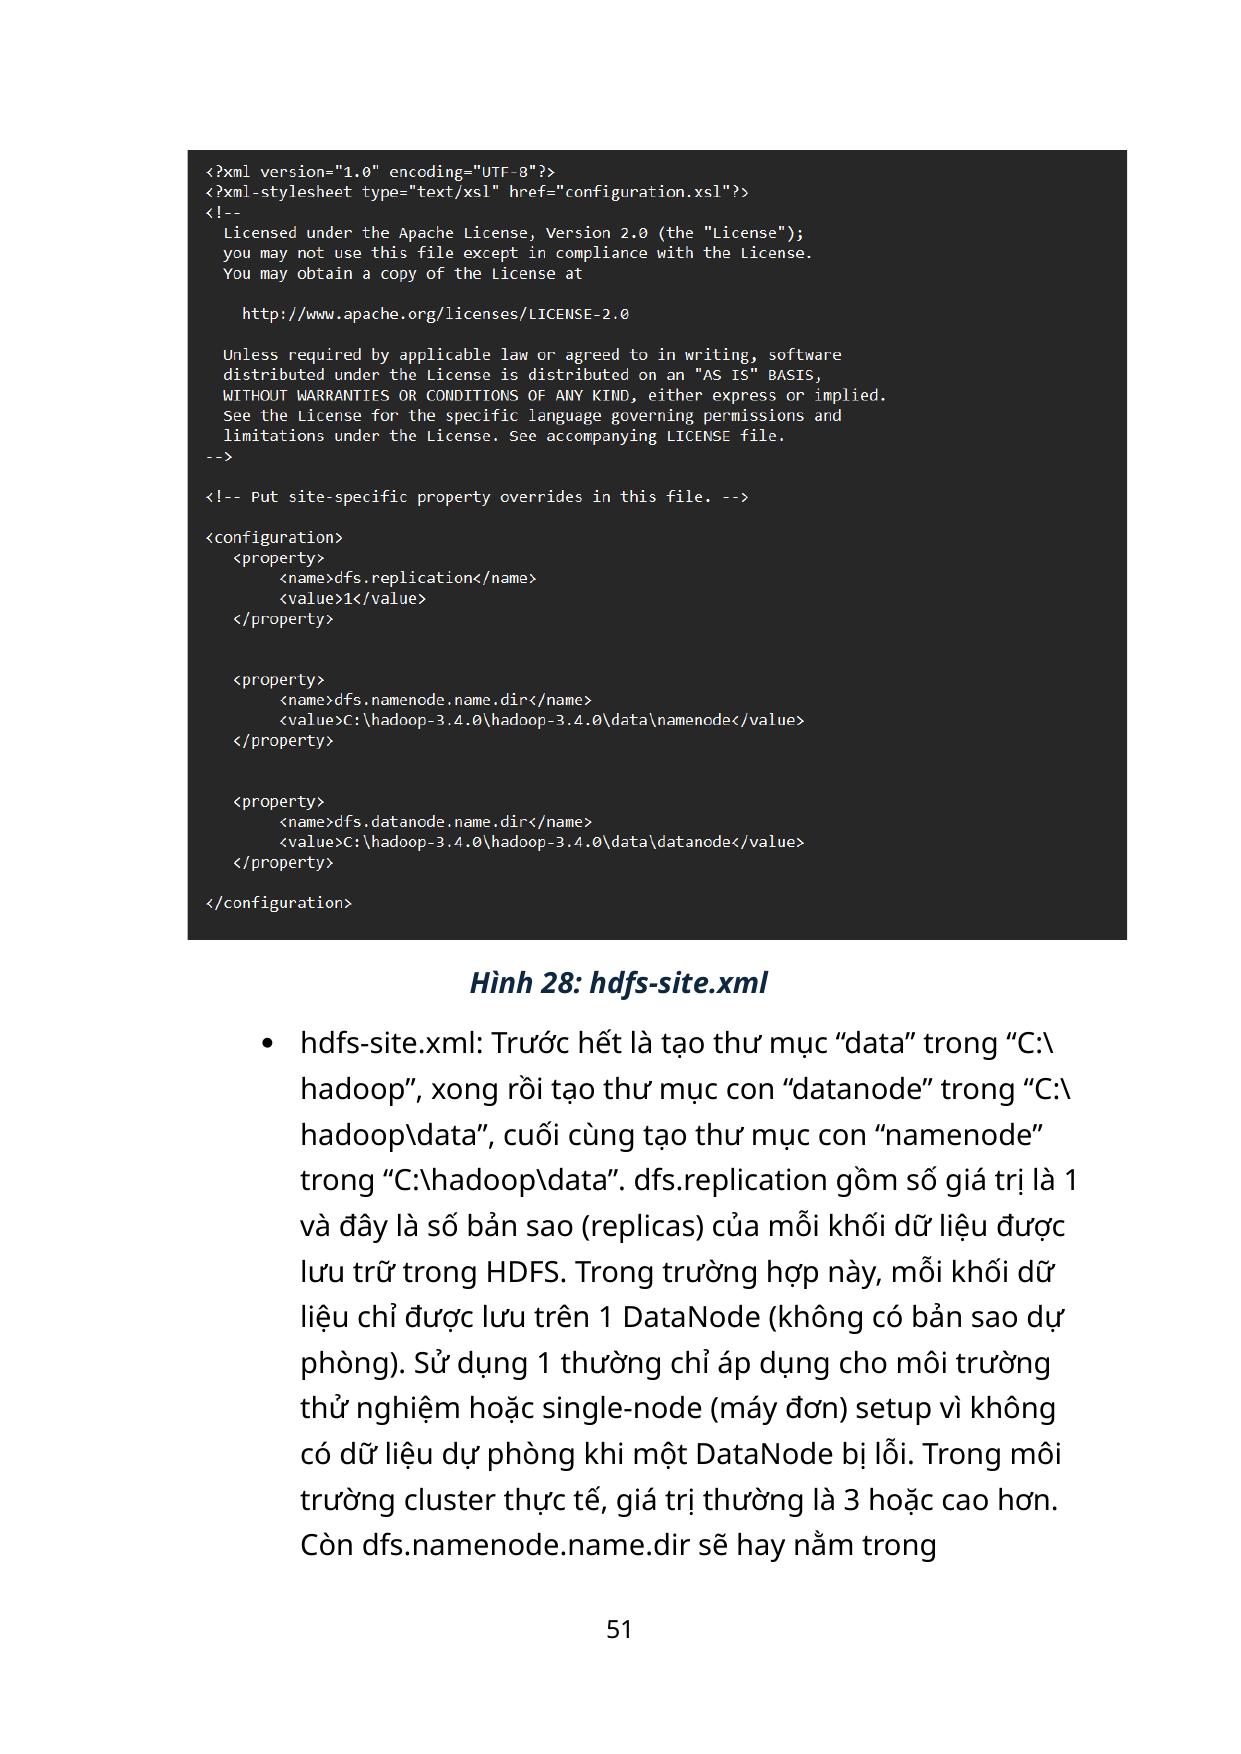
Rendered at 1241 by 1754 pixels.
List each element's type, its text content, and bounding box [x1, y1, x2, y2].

picture [187, 150, 1128, 940]
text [262, 1023, 1090, 1564]
